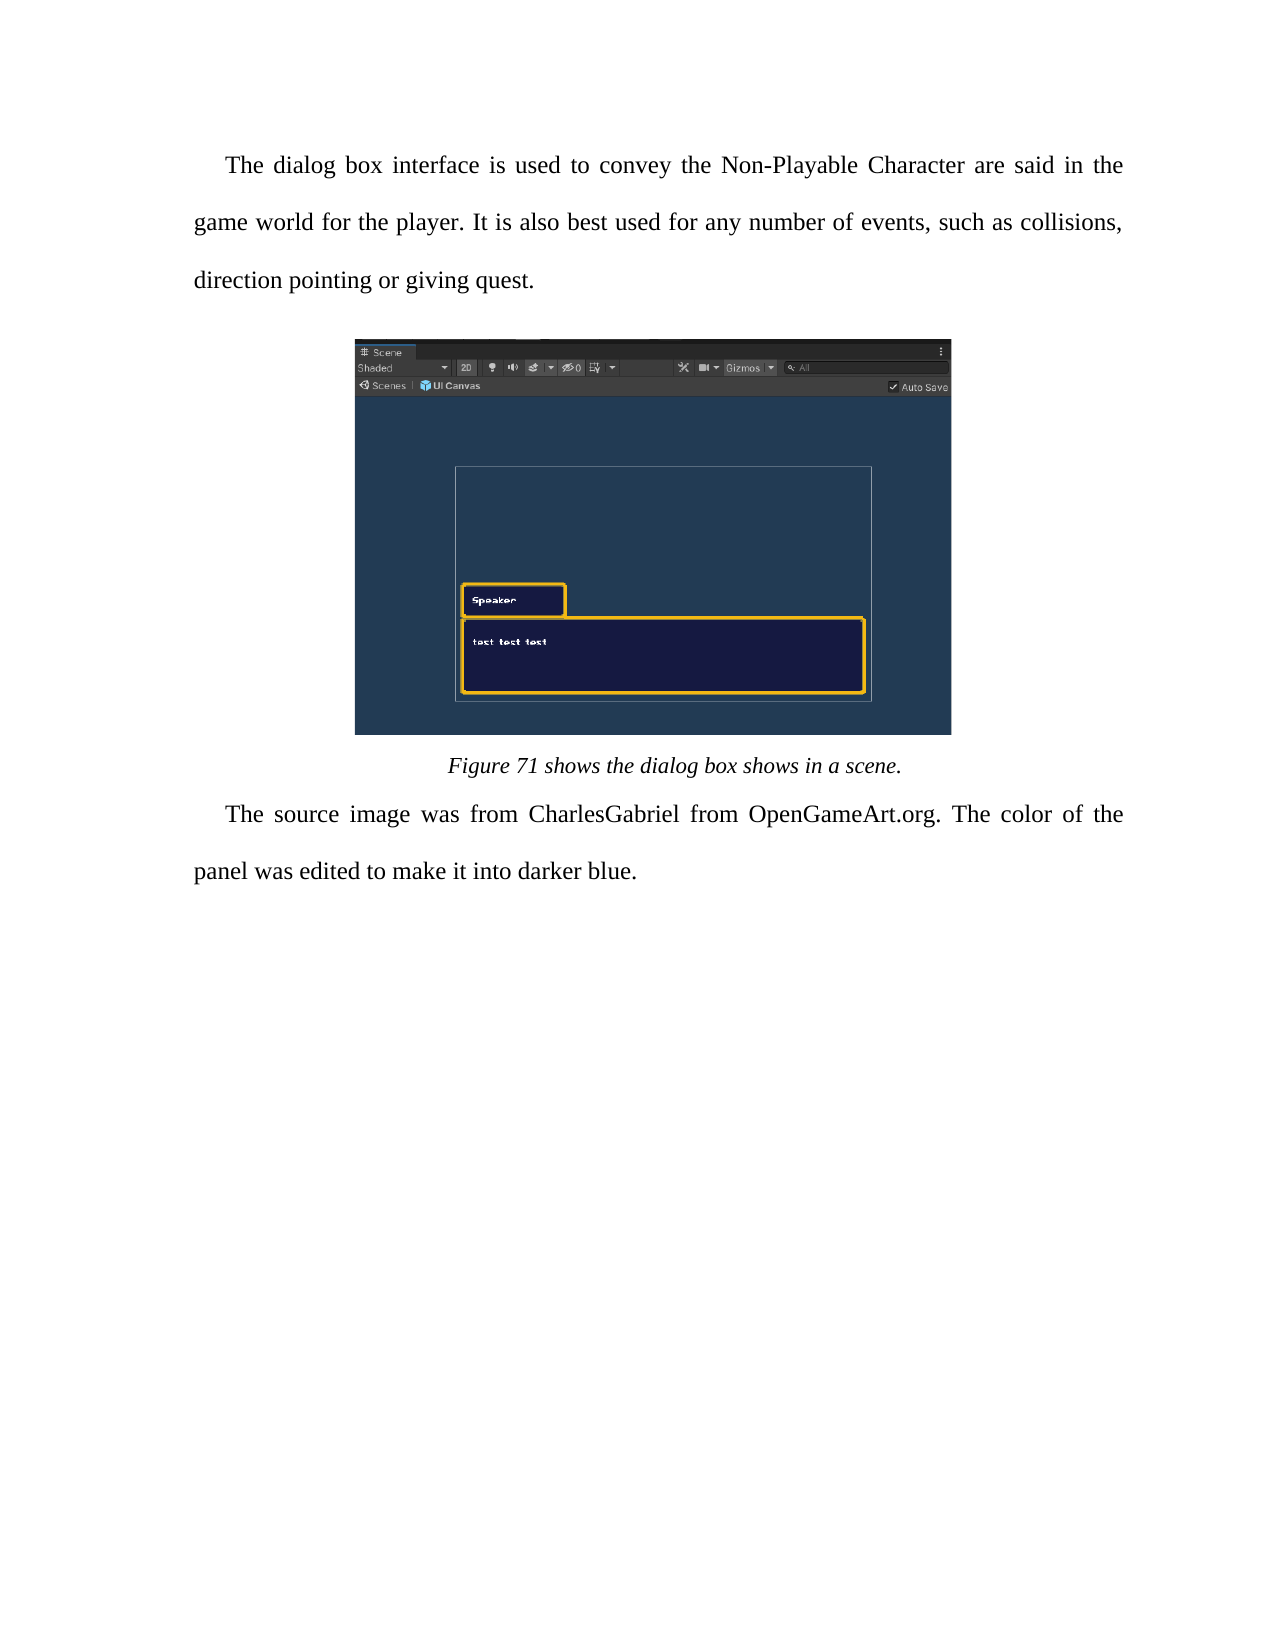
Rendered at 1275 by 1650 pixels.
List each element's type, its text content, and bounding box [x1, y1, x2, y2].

text The dialog box interface is used to convey the Non-Playable Character are said in the game world for the player. It is also best used for any number of events, such as collisions, direction pointing or giving quest. [194, 150, 1125, 294]
text Figure 71 shows the dialog box shows in a scene. [194, 752, 1125, 778]
text The source image was from CharlesGabriel from OpenGameArt.org. The color of the panel was edited to make it into darker blue. [194, 799, 1125, 885]
picture [354, 339, 952, 735]
